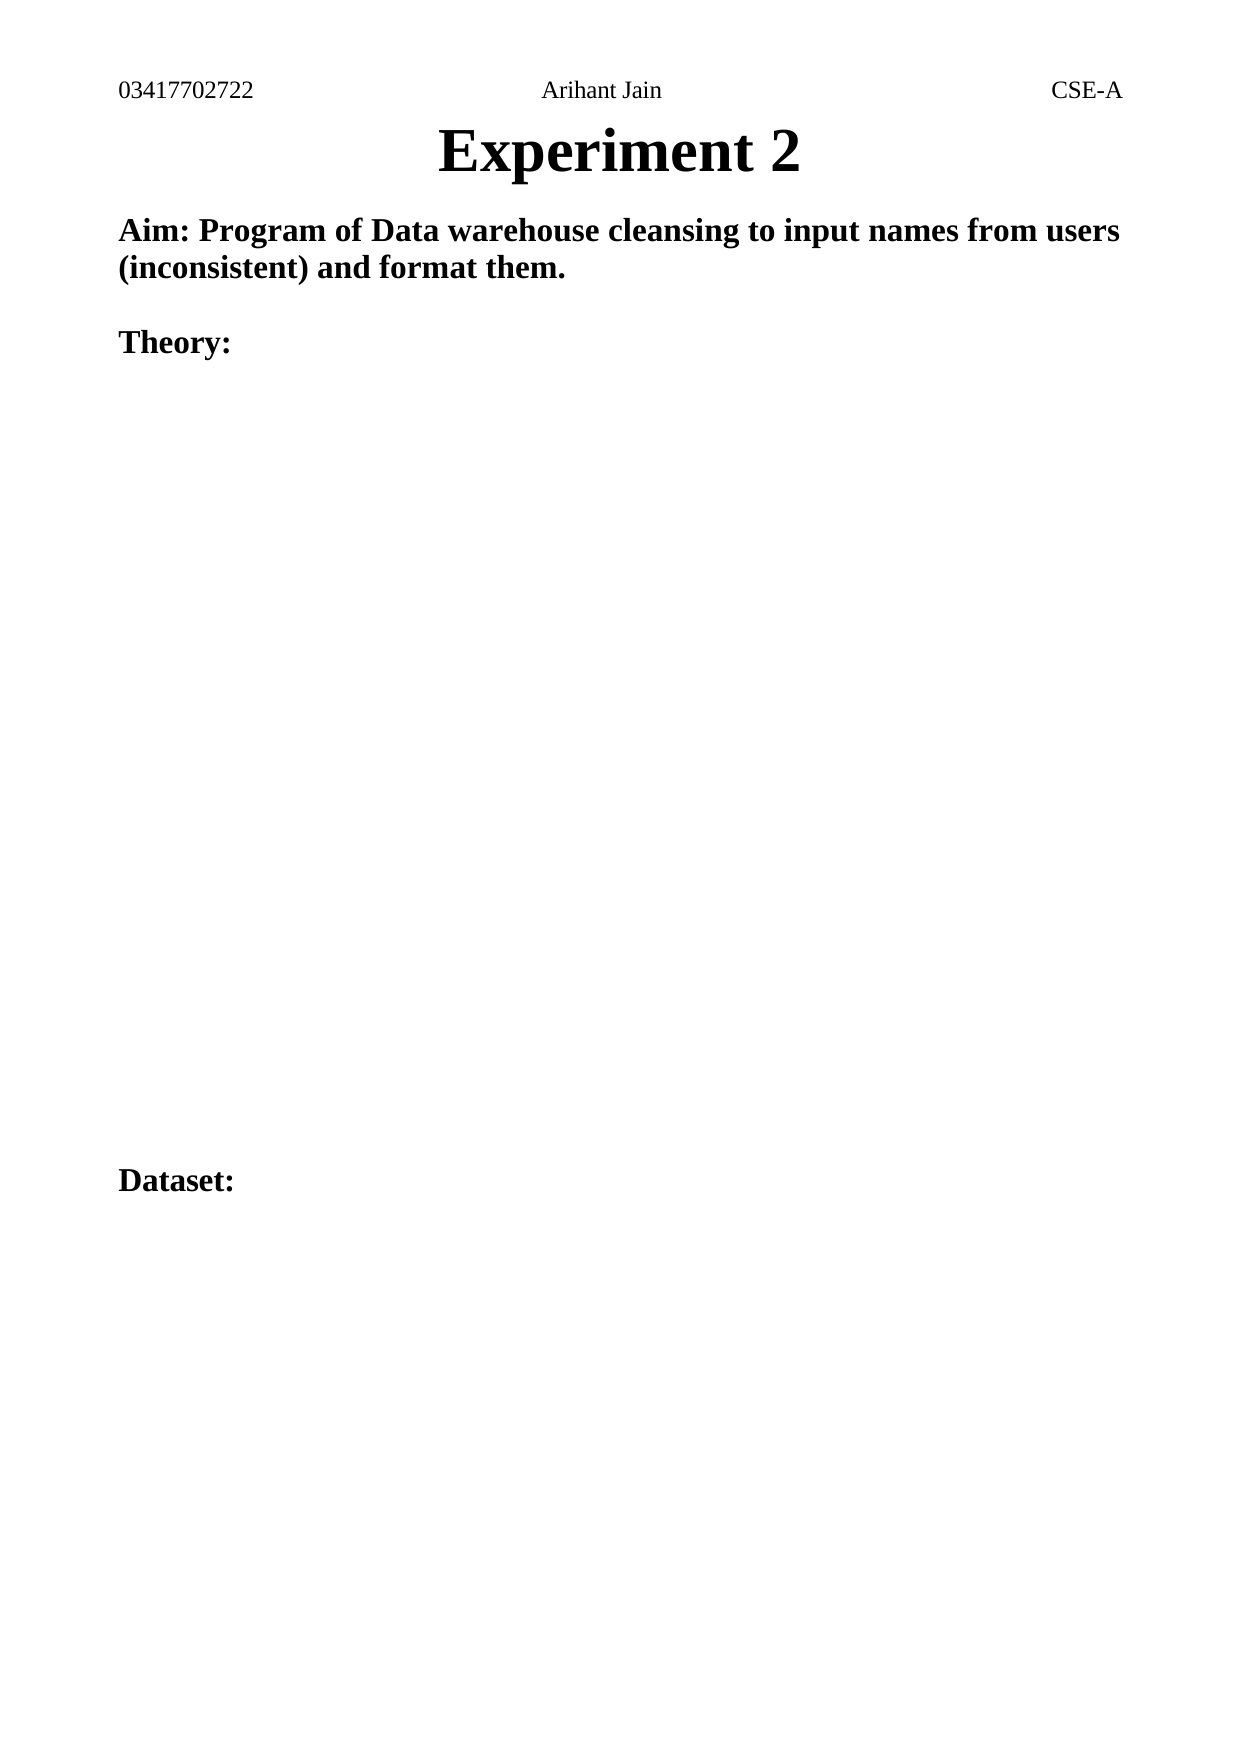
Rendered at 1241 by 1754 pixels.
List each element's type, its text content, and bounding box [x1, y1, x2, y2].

text Aim: Program of Data warehouse cleansing to input names from users (inconsistent) and format them. [118, 211, 1152, 286]
text Theory: [118, 323, 1152, 361]
text Dataset: [118, 1160, 1152, 1199]
subtitle Experiment 2 [103, 113, 1137, 185]
